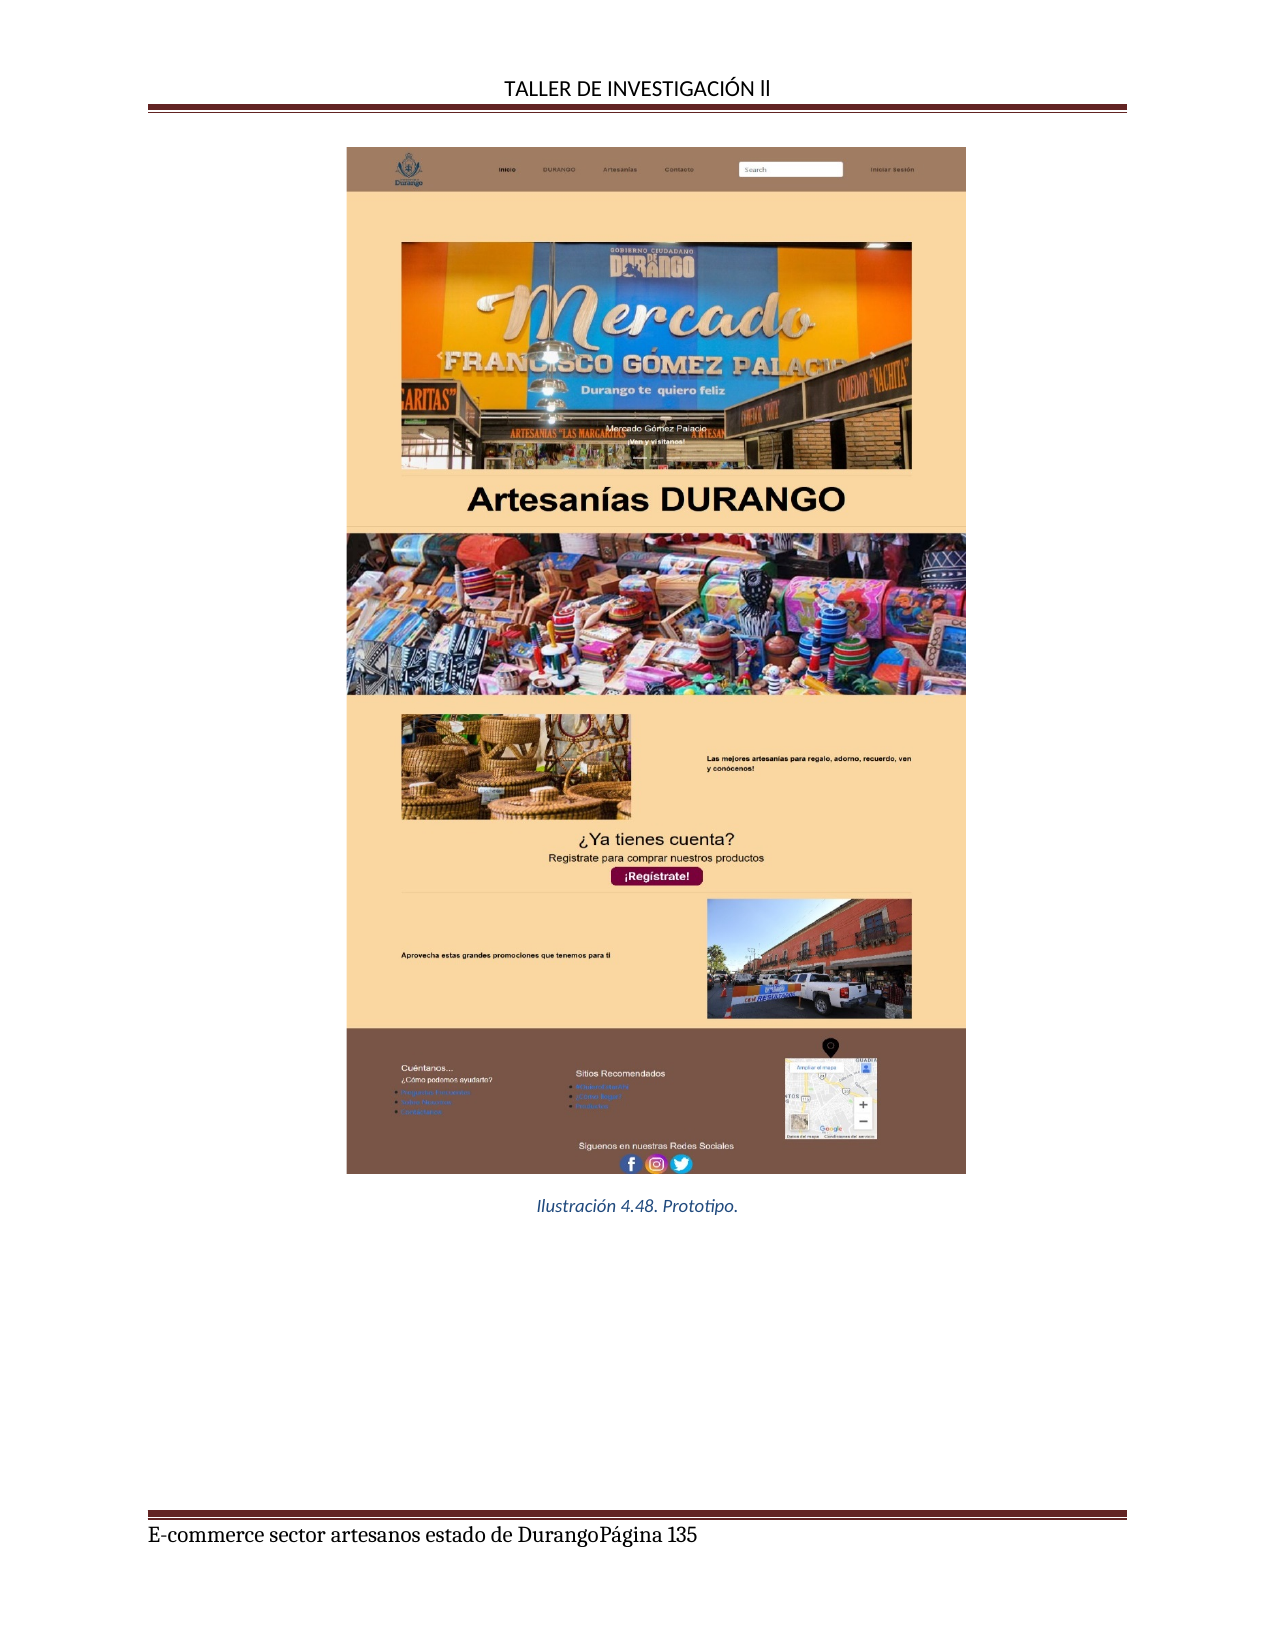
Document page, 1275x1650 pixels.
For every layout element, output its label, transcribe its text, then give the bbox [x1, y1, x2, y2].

picture [346, 147, 966, 1174]
